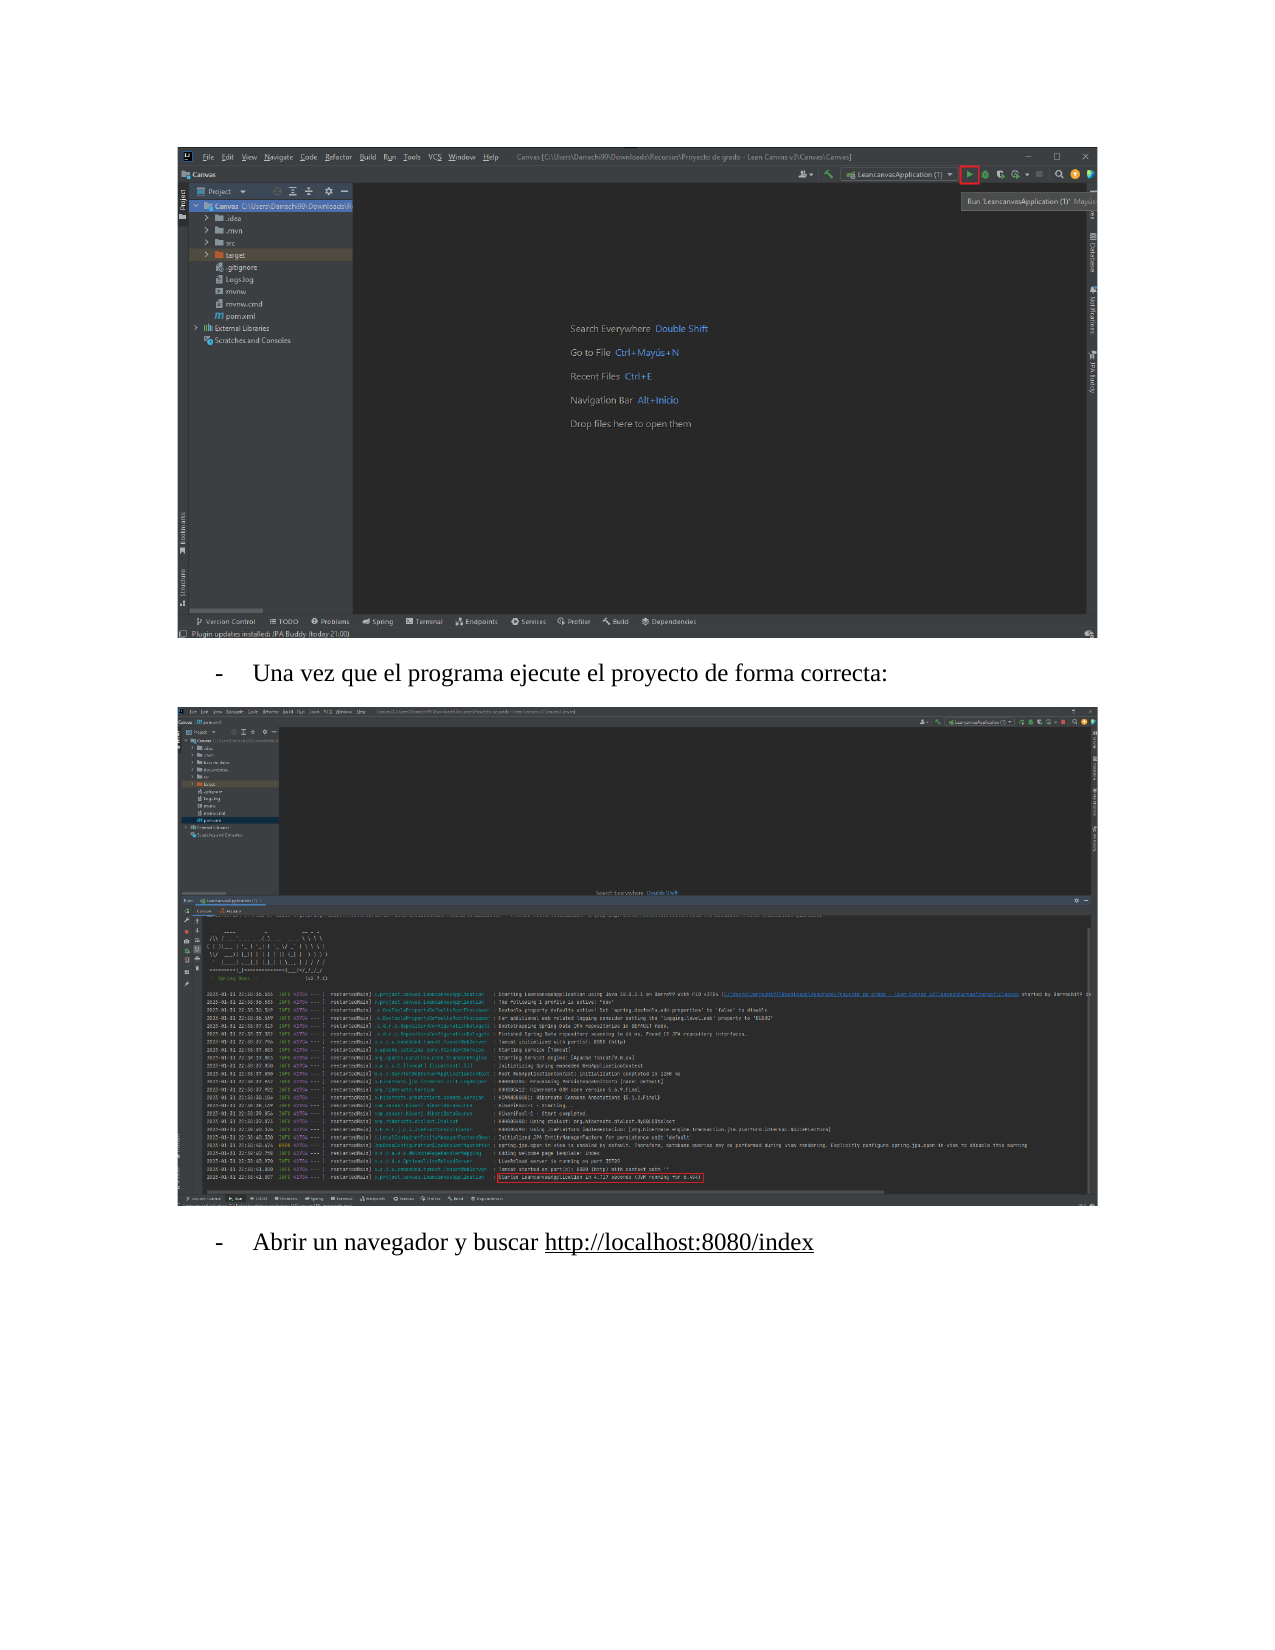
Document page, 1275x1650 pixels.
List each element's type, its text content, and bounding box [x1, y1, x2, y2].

picture [177, 707, 1098, 1206]
list Una vez que el programa ejecute el proyecto de forma correcta: [215, 658, 1098, 687]
picture [177, 147, 1098, 638]
list Abrir un navegador y buscar http://localhost:8080/index [215, 1227, 1098, 1255]
